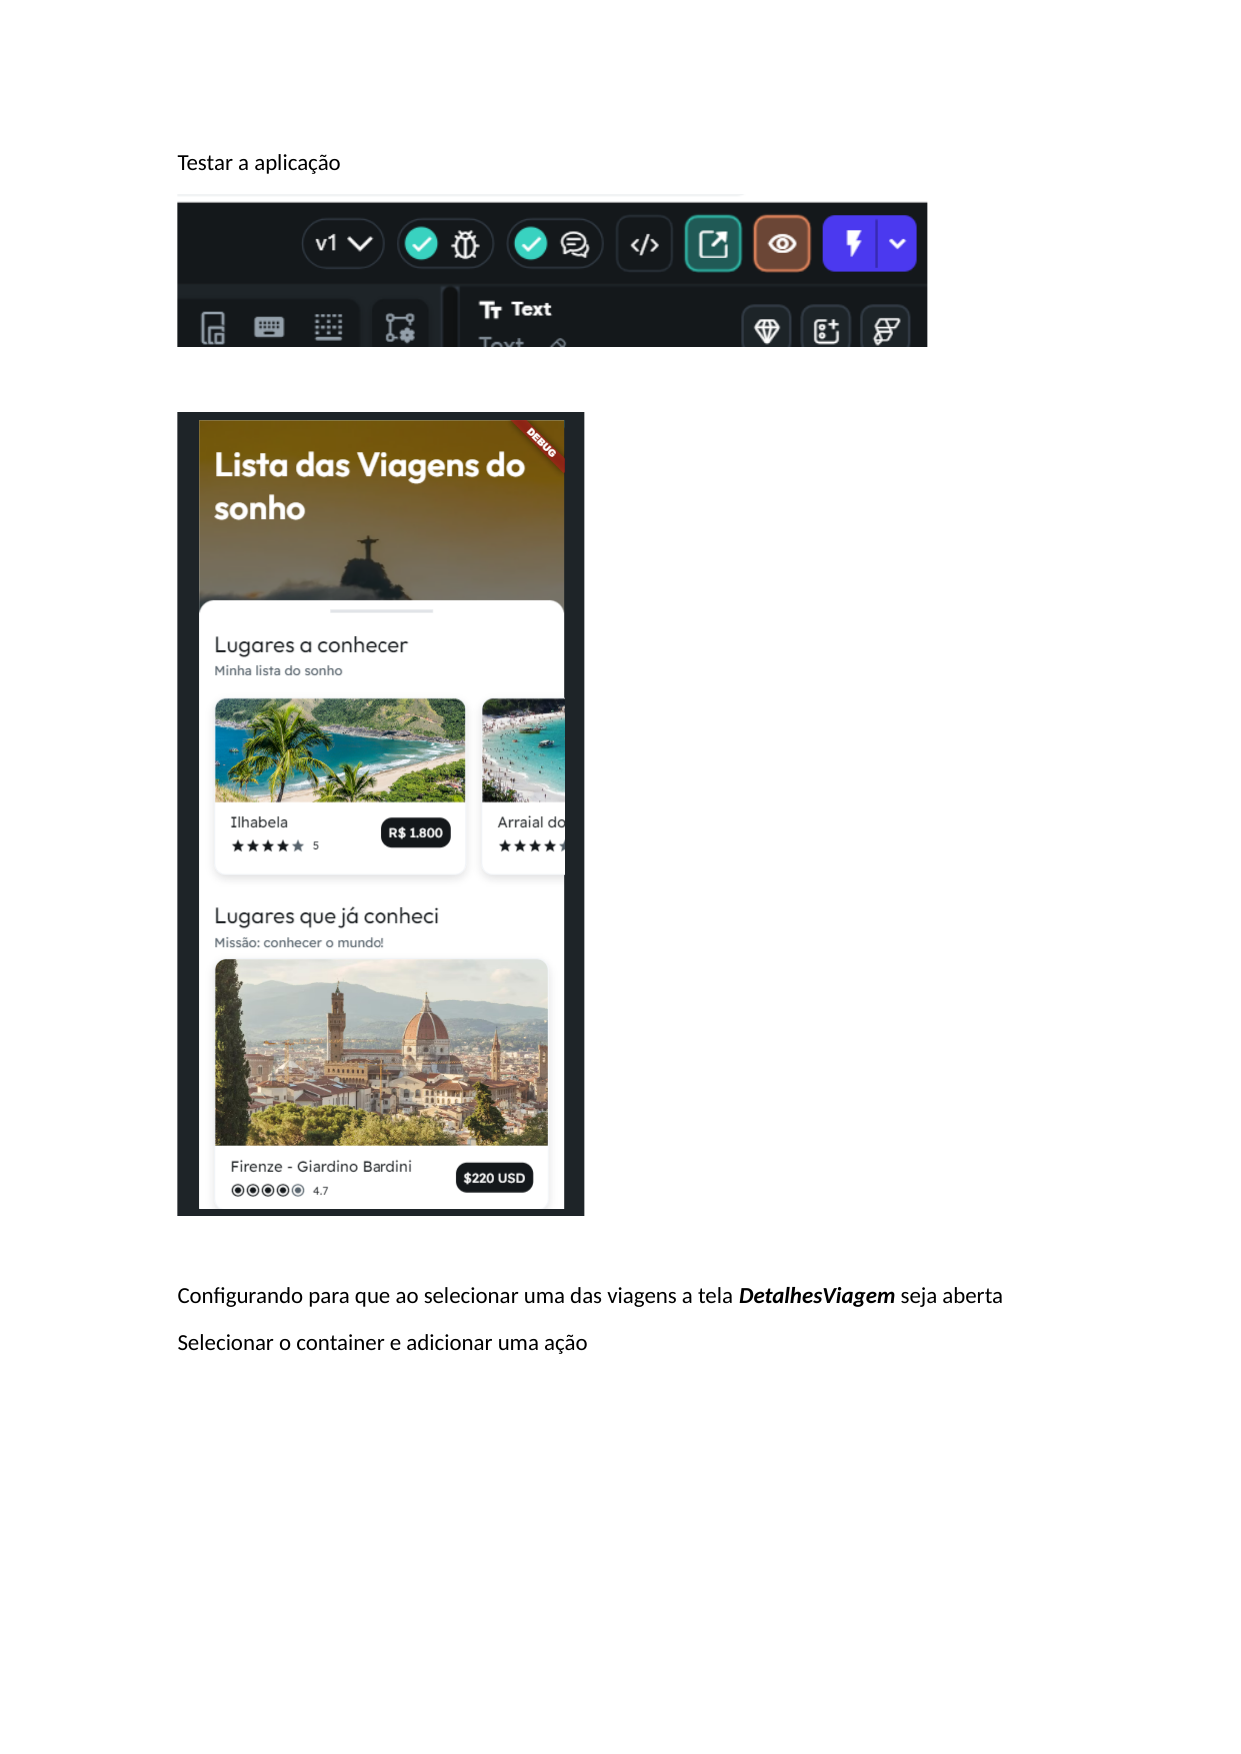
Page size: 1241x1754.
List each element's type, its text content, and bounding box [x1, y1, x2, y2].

picture [177, 194, 928, 347]
picture [177, 412, 585, 1216]
text Selecionar o container e adicionar uma ação [177, 1328, 1063, 1356]
text Configurando para que ao selecionar uma das viagens a tela DetalhesViagem seja aberta [177, 1281, 1063, 1309]
text Testar a aplicação [177, 148, 1063, 176]
